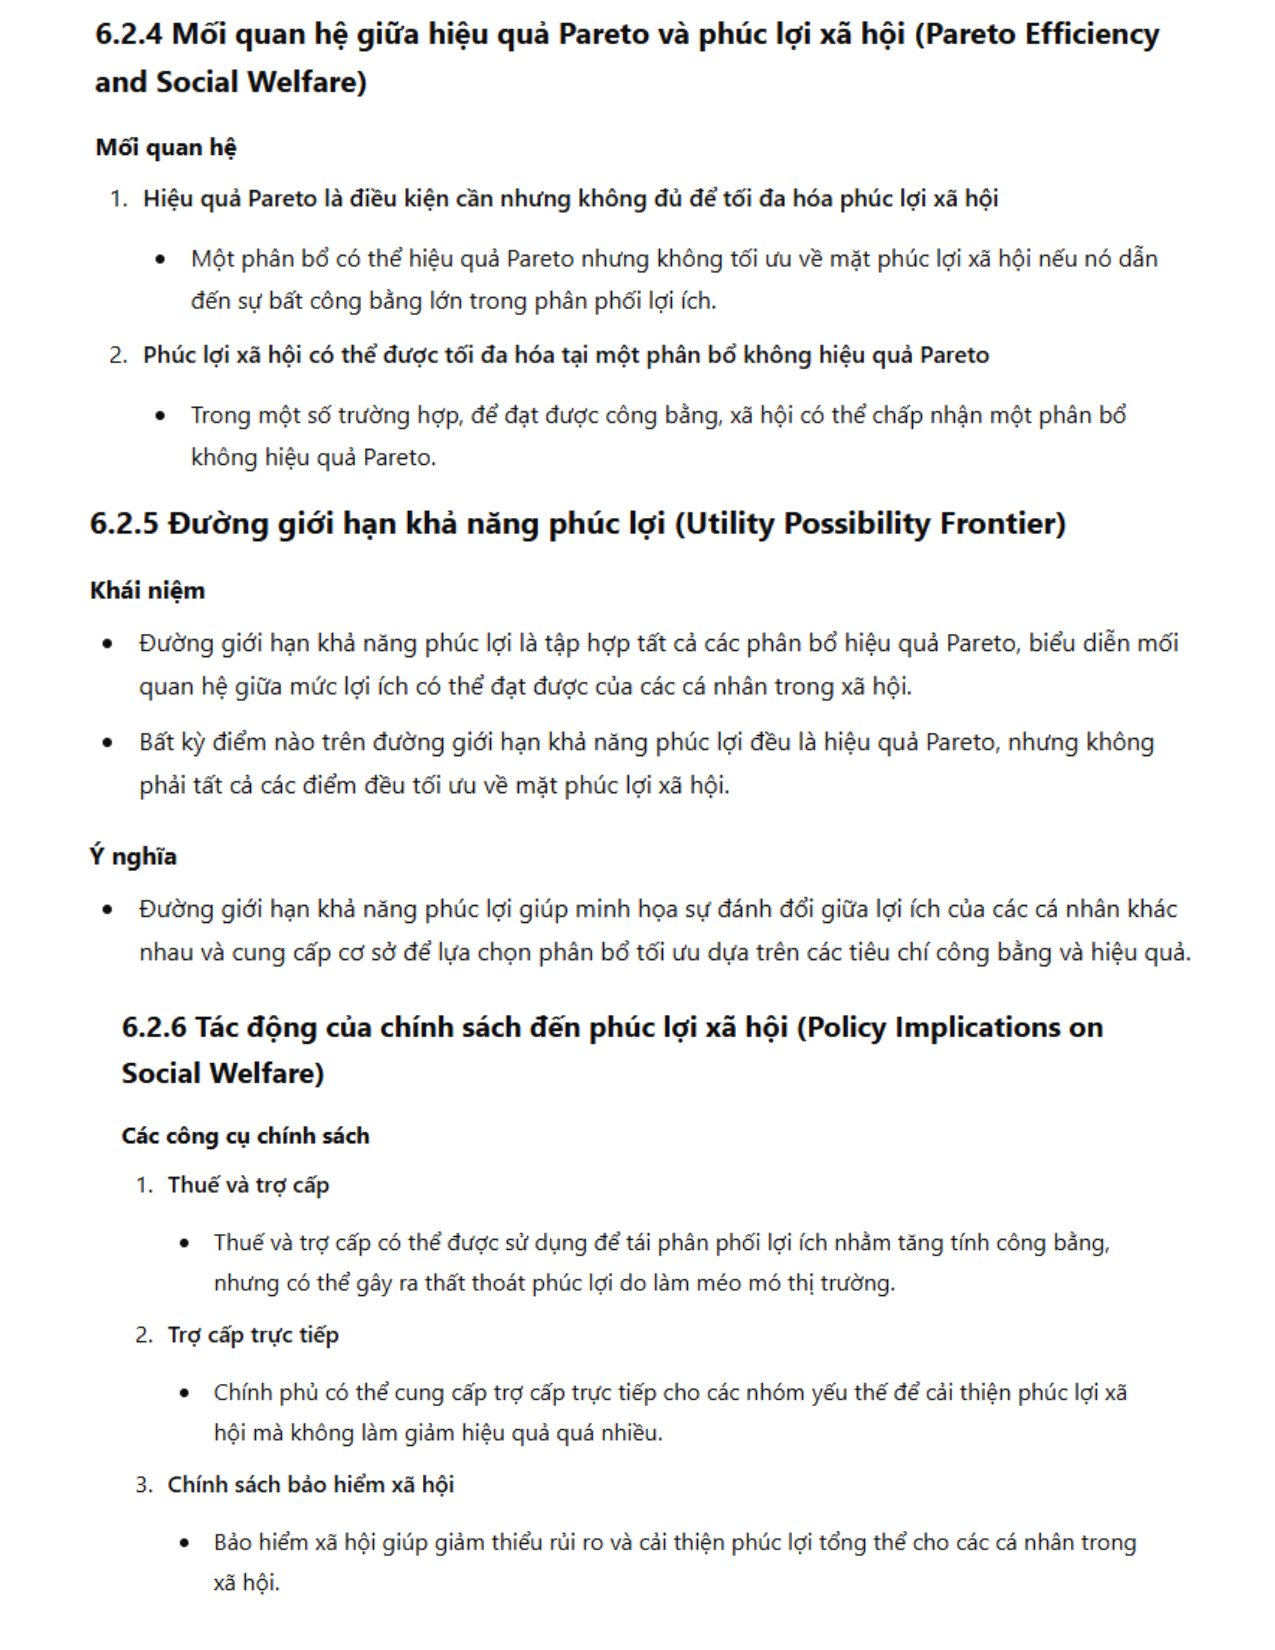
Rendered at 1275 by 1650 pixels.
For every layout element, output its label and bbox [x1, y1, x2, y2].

picture [75, 500, 1200, 973]
picture [75, 991, 1200, 1615]
picture [75, 0, 1200, 482]
